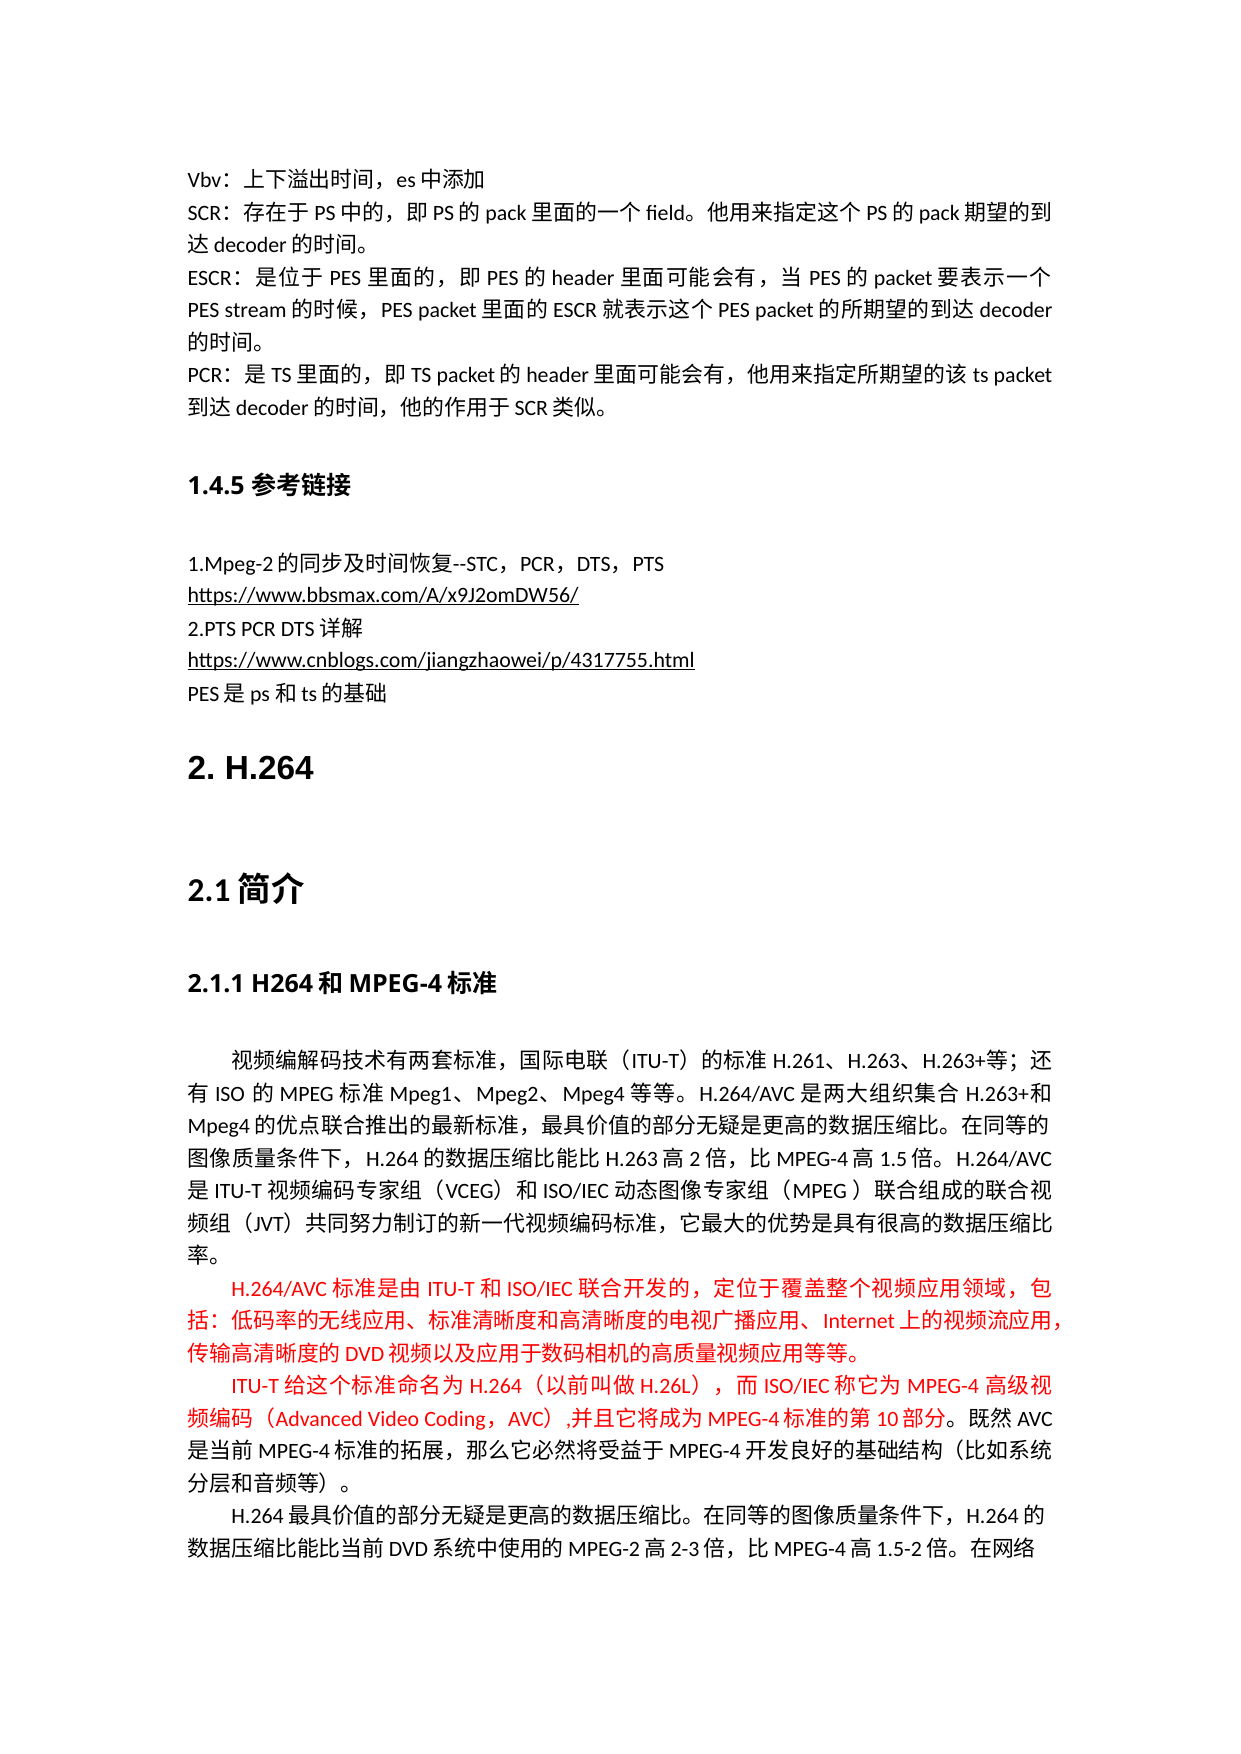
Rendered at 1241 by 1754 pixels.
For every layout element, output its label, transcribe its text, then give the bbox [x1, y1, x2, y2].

subtitle H.264 [187, 735, 1053, 800]
text ESCR：是位于PES里面的，即PES的header里面可能会有，当PES的packet要表示一个PES stream的时候，PES packet里面的ESCR就表示这个PES packet的所期望的到达decoder的时间。 [187, 259, 1053, 357]
text https://www.bbsmax.com/A/x9J2omDW56/ [187, 578, 1053, 610]
subtitle 2.1.1 H264和MPEG-4标准 [187, 949, 1053, 1014]
text ITU-T给这个标准命名为H.264（以前叫做H.26L），而ISO/IEC称它为MPEG-4 高级视频编码（Advanced Video Coding，AVC）,并且它将成为MPEG-4标准的第10部分。既然AVC是当前MPEG-4标准的拓展，那么它必然将受益于MPEG-4开发良好的基础结构（比如系统分层和音频等）。 [187, 1368, 1053, 1498]
subtitle 2.1 简介 [187, 854, 1053, 919]
text https://www.cnblogs.com/jiangzhaowei/p/4317755.html [187, 643, 1053, 675]
text Vbv：上下溢出时间，es中添加 [187, 162, 1053, 194]
subtitle 1.4.5 参考链接 [187, 451, 1053, 516]
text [187, 1498, 1053, 1563]
text H.264/AVC标准是由ITU-T和ISO/IEC联合开发的，定位于覆盖整个视频应用领域，包括：低码率的无线应用、标准清晰度和高清晰度的电视广播应用、Internet上的视频流应用，传输高清晰度的DVD视频以及应用于数码相机的高质量视频应用等等。 [187, 1270, 1053, 1368]
text PCR：是TS里面的，即TS packet的header里面可能会有，他用来指定所期望的该ts packet到达decoder的时间，他的作用于SCR类似。 [187, 357, 1053, 422]
text SCR：存在于PS中的，即PS的pack里面的一个field。他用来指定这个PS的pack期望的到达decoder的时间。 [187, 194, 1053, 259]
text 视频编解码技术有两套标准，国际电联（ITU-T）的标准H.261、H.263、H.263+等；还有ISO 的MPEG标准Mpeg1、Mpeg2、Mpeg4等等。H.264/AVC是两大组织集合H.263+和Mpeg4的优点联合推出的最新标准，最具价值的部分无疑是更高的数据压缩比。在同等的图像质量条件下，H.264的数据压缩比能比H.263高2倍，比MPEG-4高1.5倍。H.264/AVC 是ITU-T 视频编码专家组（VCEG）和ISO/IEC 动态图像专家组（MPEG ）联合组成的联合视频组（JVT）共同努力制订的新一代视频编码标准，它最大的优势是具有很高的数据压缩比率。 [187, 1043, 1053, 1270]
text 2.PTS PCR DTS 详解 [187, 610, 1053, 643]
text PES是ps 和ts的基础 [187, 675, 1053, 708]
text 1.Mpeg-2的同步及时间恢复--STC，PCR，DTS，PTS [187, 545, 1053, 578]
